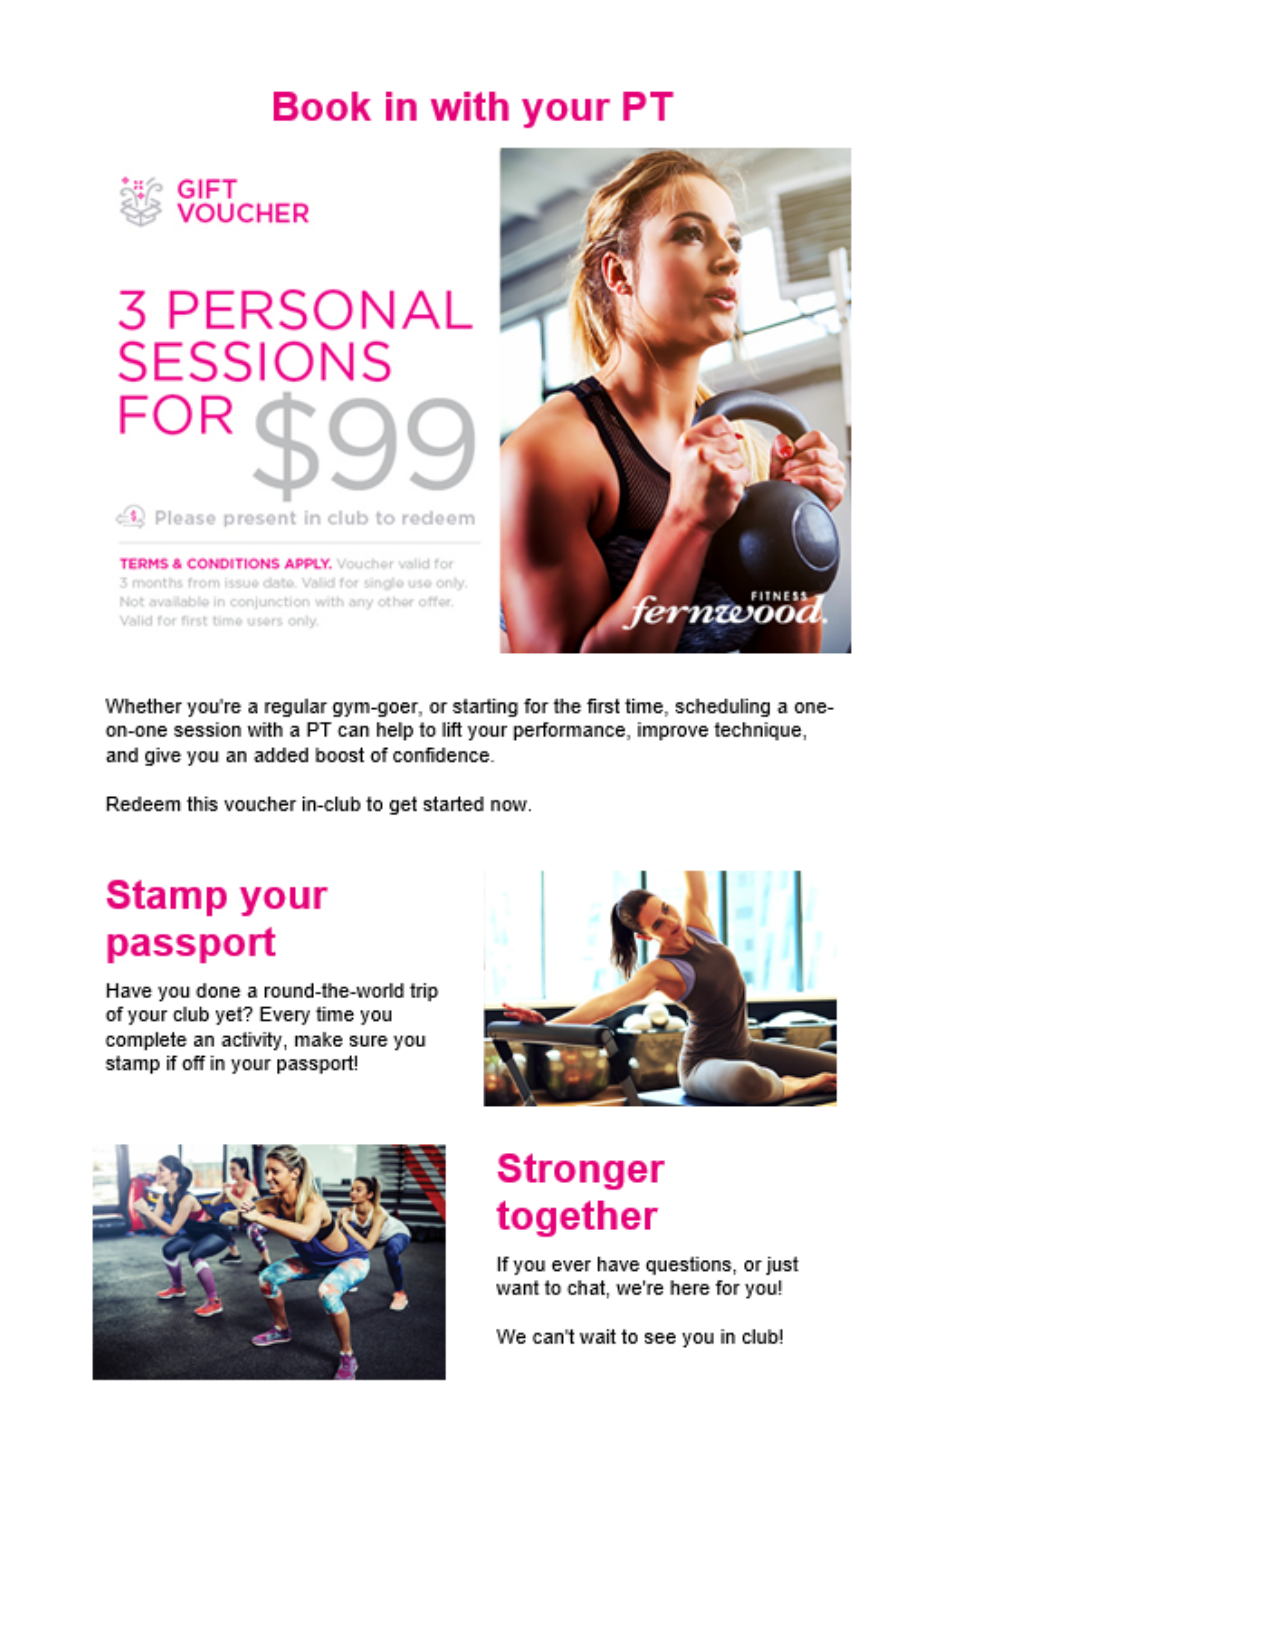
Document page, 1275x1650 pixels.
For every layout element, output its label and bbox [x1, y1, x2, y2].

picture [75, 75, 877, 1413]
